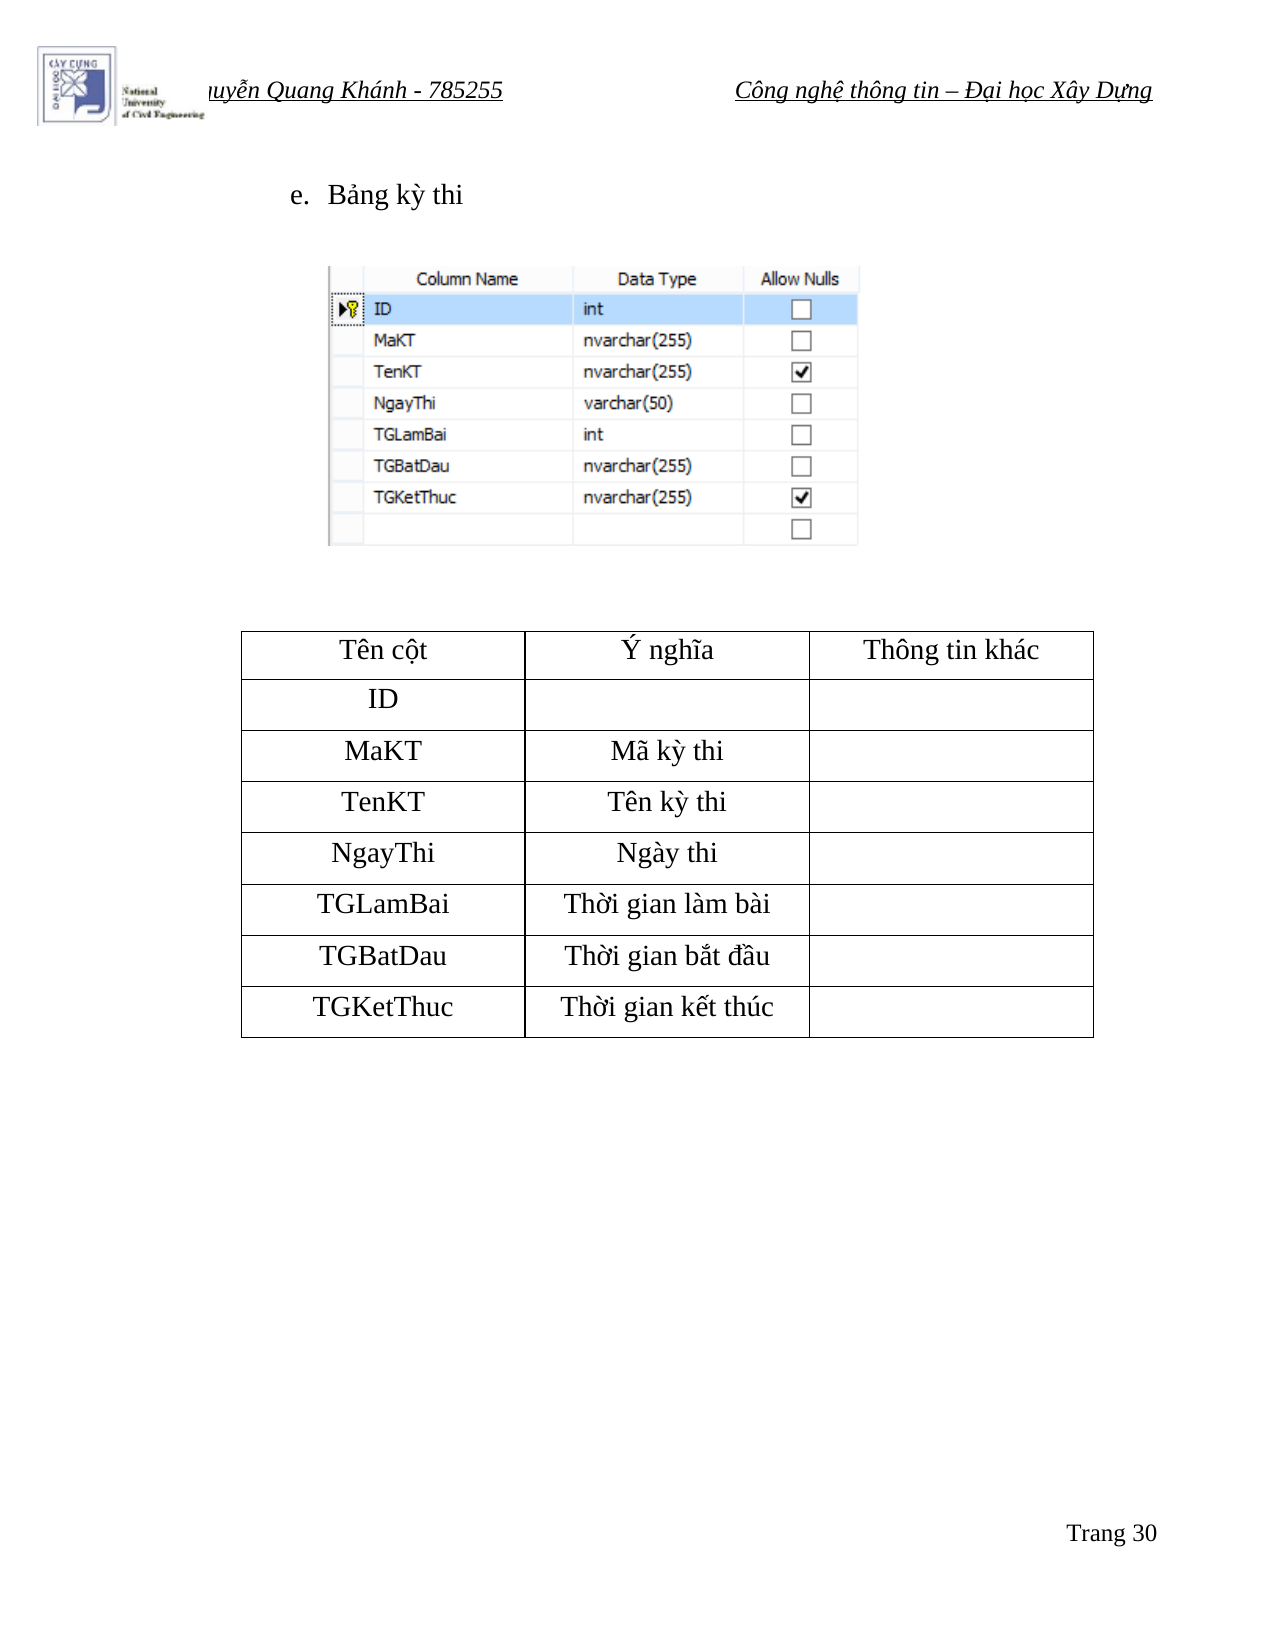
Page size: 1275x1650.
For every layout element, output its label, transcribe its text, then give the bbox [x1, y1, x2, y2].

table_cell TenKT [242, 782, 524, 832]
table_header Ý nghĩa [526, 632, 809, 678]
table_cell NgayThi [242, 833, 524, 883]
table_cell Ngày thi [526, 833, 809, 883]
table_cell ID [242, 680, 524, 730]
list Bảng kỳ thi [290, 177, 1157, 211]
table_cell [810, 833, 1093, 883]
table_cell [526, 680, 809, 730]
table_cell Thời gian bắt đầu [526, 936, 809, 986]
table_cell Thời gian kết thúc [526, 987, 809, 1037]
table_cell TGKetThuc [242, 987, 524, 1037]
picture [37, 46, 209, 125]
table_header Tên cột [242, 632, 524, 678]
table_cell [810, 987, 1093, 1037]
table_cell Mã kỳ thi [526, 731, 809, 781]
table_cell Tên kỳ thi [526, 782, 809, 832]
table_cell [810, 731, 1093, 781]
table_cell [810, 936, 1093, 986]
table_header Thông tin khác [810, 632, 1093, 678]
table_cell TGBatDau [242, 936, 524, 986]
picture [327, 266, 862, 546]
table_cell Thời gian làm bài [526, 885, 809, 935]
table_cell [810, 885, 1093, 935]
table_cell [810, 680, 1093, 730]
table_cell MaKT [242, 731, 524, 781]
table_cell [810, 782, 1093, 832]
table_cell TGLamBai [242, 885, 524, 935]
